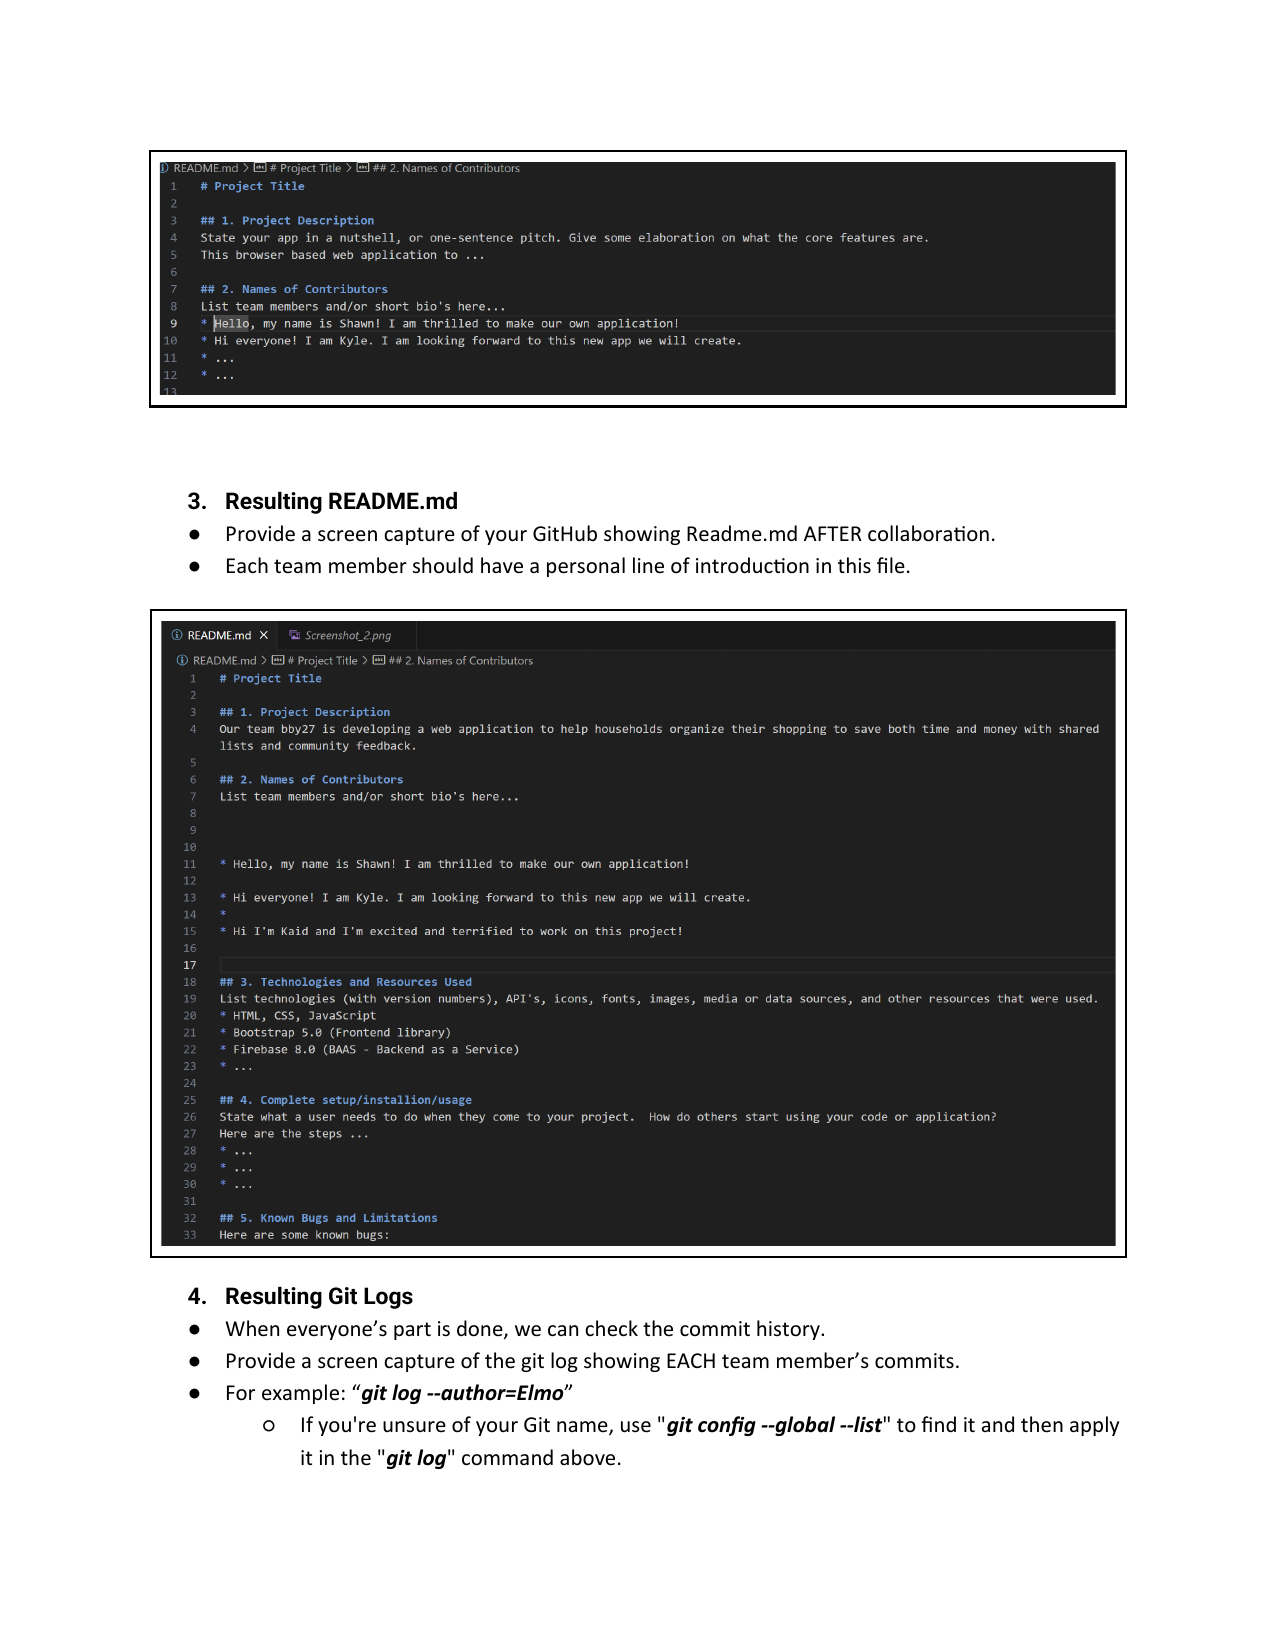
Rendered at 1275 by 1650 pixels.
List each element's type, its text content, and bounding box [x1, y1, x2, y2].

table_header [151, 152, 1125, 405]
list If you're unsure of your Git name, use "git config --global --list" to find it and then apply it in the "git log" command above. [262, 1410, 1125, 1471]
list When everyone’s part is done, we can check the commit history. [187, 1314, 1125, 1342]
list Provide a screen capture of the git log showing EACH team member’s commits. [187, 1346, 1125, 1374]
table_header [152, 611, 1125, 1256]
list Resulting Git Logs [187, 1283, 1125, 1310]
picture [161, 621, 1116, 1246]
list For example: “git log --author=Elmo” [187, 1378, 1125, 1406]
list Each team member should have a personal line of introduction in this file. [187, 551, 1125, 579]
picture [159, 162, 1116, 395]
list Resulting README.md [187, 488, 1125, 515]
list Provide a screen capture of your GitHub showing Readme.md AFTER collaboration. [187, 519, 1125, 547]
